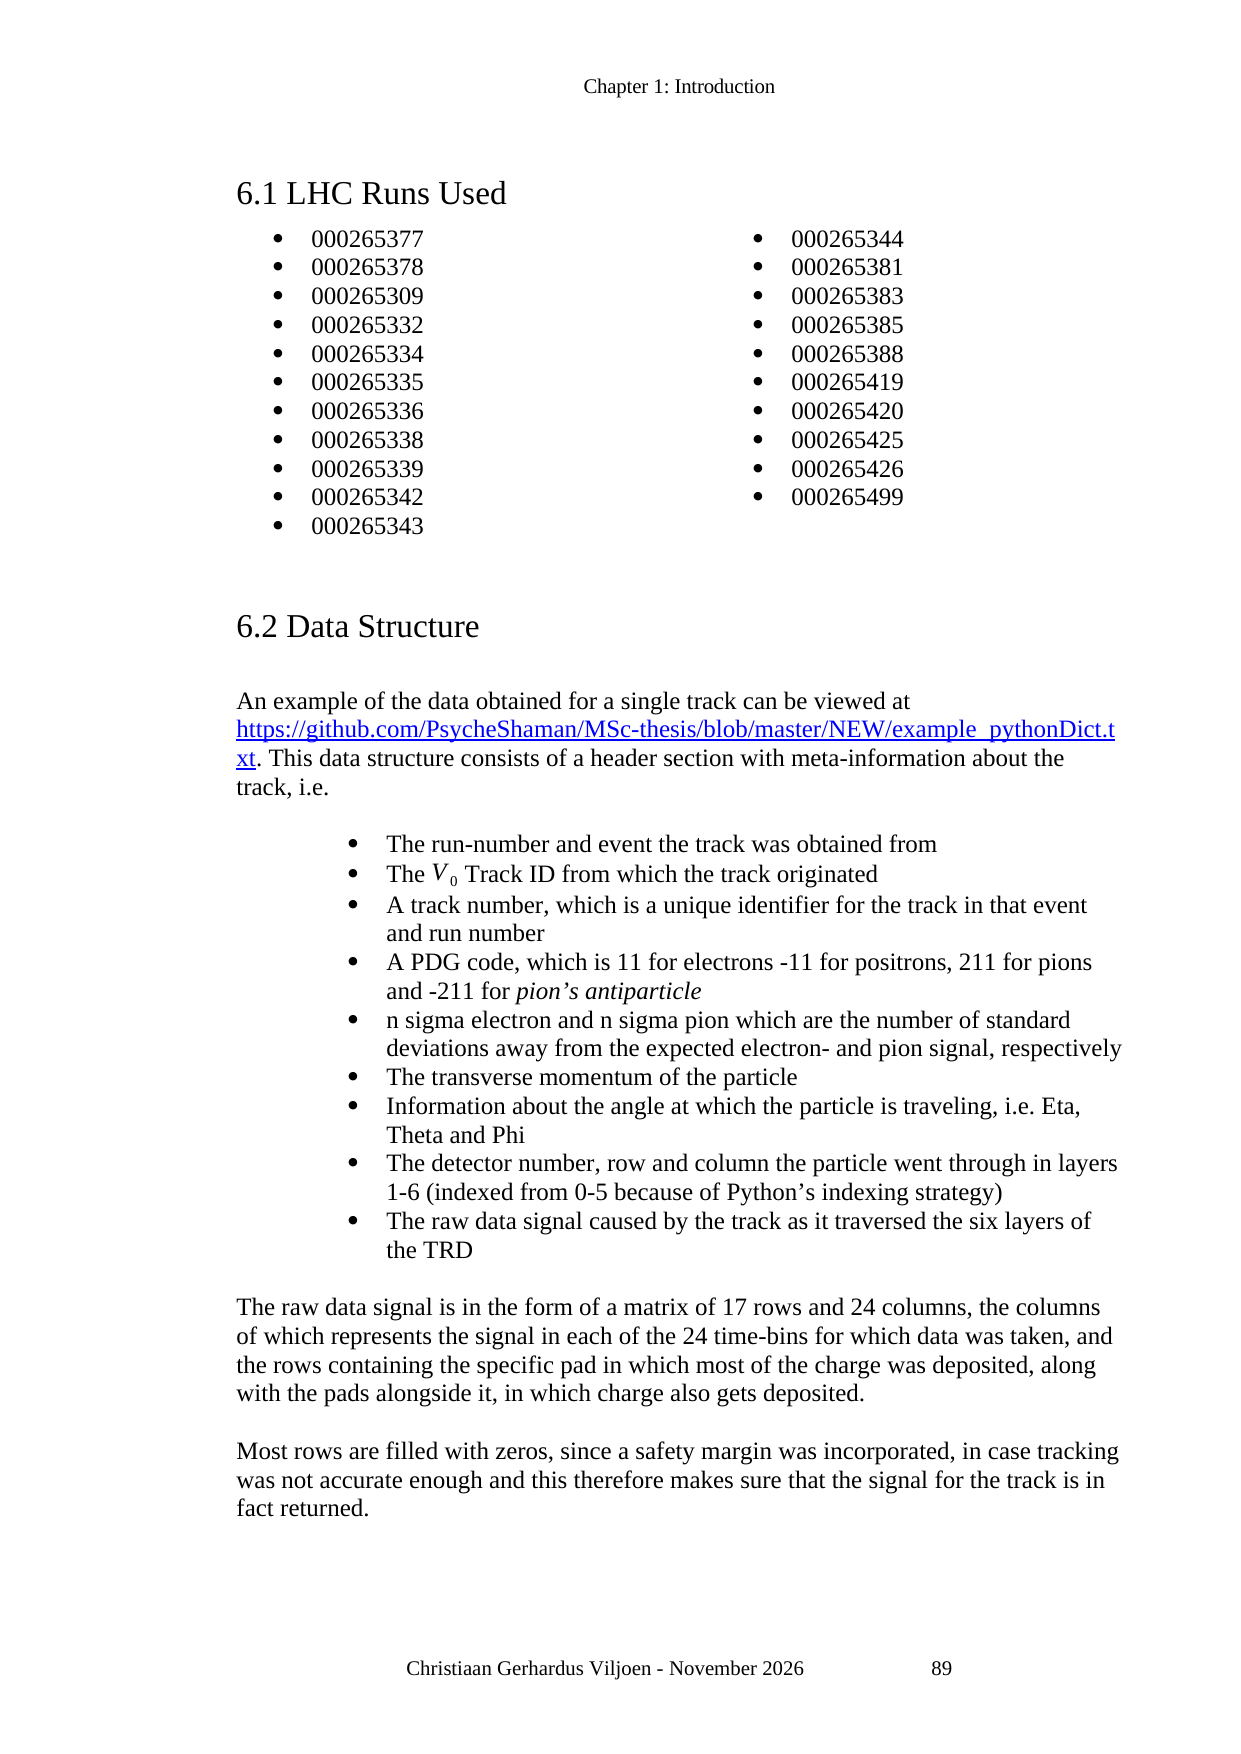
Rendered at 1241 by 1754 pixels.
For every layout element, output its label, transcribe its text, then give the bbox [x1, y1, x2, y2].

list The raw data signal caused by the track as it traversed the six layers of the TRD [349, 1206, 1122, 1263]
list 000265388 [753, 339, 1122, 367]
list 000265309 [274, 281, 642, 310]
list The detector number, row and column the particle went through in layers 1-6 (indexed from 0-5 because of Python’s indexing strategy) [349, 1148, 1122, 1206]
list 000265378 [274, 252, 642, 281]
list 000265420 [753, 396, 1122, 425]
list 000265377 [274, 224, 642, 252]
list 000265343 [274, 511, 642, 540]
list 000265344 [753, 224, 1122, 252]
list 000265342 [274, 482, 642, 511]
list 000265334 [274, 339, 642, 367]
subtitle LHC Runs Used [236, 173, 1122, 211]
list 000265336 [274, 396, 642, 425]
list 000265335 [274, 367, 642, 396]
list 000265499 [753, 482, 1122, 511]
list 000265338 [274, 425, 642, 454]
list Information about the angle at which the particle is traveling, i.e. Eta, Theta and Phi [349, 1091, 1122, 1148]
text The raw data signal is in the form of a matrix of 17 rows and 24 columns, the columns of which represents the signal in each of the 24 time-bins for which data was taken, and the rows containing the specific pad in which most of the charge was deposited, along with the pads alongside it, in which charge also gets deposited. [236, 1292, 1122, 1407]
list 000265426 [753, 454, 1122, 482]
list 000265332 [274, 310, 642, 339]
subtitle Data Structure [236, 606, 1122, 644]
list 000265419 [753, 367, 1122, 396]
text An example of the data obtained for a single track can be viewed at https://github.com/PsycheShaman/MSc-thesis/blob/master/NEW/example_pythonDict.txt. This data structure consists of a header section with meta-information about the track, i.e. [236, 686, 1122, 801]
list n sigma electron and n sigma pion which are the number of standard deviations away from the expected electron- and pion signal, respectively [349, 1005, 1122, 1062]
list A track number, which is a unique identifier for the track in that event and run number [349, 890, 1122, 947]
list The run-number and event the track was obtained from [349, 829, 1122, 858]
list 000265425 [753, 425, 1122, 454]
list 000265383 [753, 281, 1122, 310]
list 000265381 [753, 252, 1122, 281]
list A PDG code, which is 11 for electrons -11 for positrons, 211 for pions and -211 for pion’s antiparticle [349, 947, 1122, 1005]
list 000265339 [274, 454, 642, 482]
list The Track ID from which the track originated [349, 858, 1122, 890]
text Most rows are filled with zeros, since a safety margin was incorporated, in case tracking was not accurate enough and this therefore makes sure that the signal for the track is in fact returned. [236, 1436, 1122, 1522]
list 000265385 [753, 310, 1122, 339]
list The transverse momentum of the particle [349, 1062, 1122, 1091]
